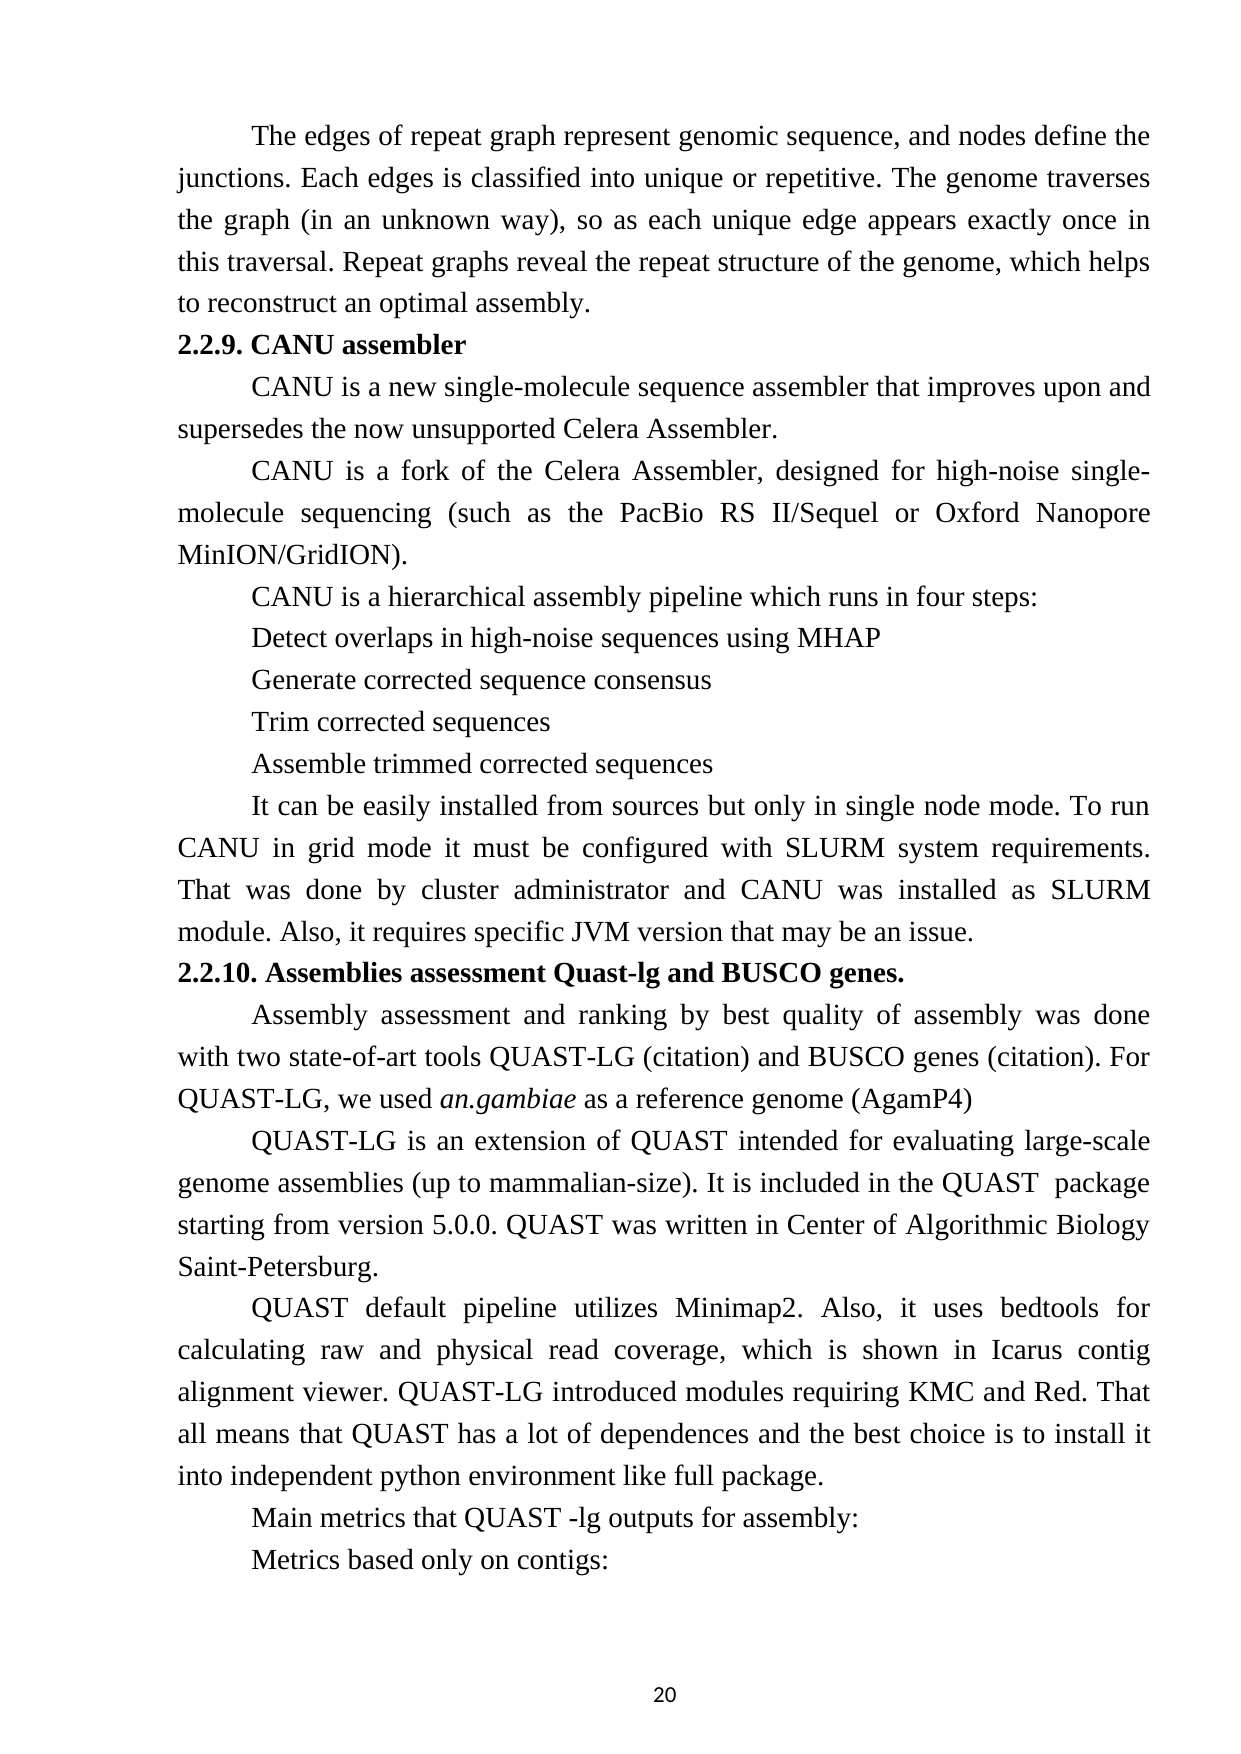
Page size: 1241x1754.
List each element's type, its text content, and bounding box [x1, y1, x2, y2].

text QUAST default pipeline utilizes Minimap2. Also, it uses bedtools for calculating raw and physical read coverage, which is shown in Icarus contig alignment viewer. QUAST-LG introduced modules requiring KMC and Red. That all means that QUAST has a lot of dependences and the best choice is to install it into independent python environment like full package. [177, 1291, 1152, 1492]
text It can be easily installed from sources but only in single node mode. To run CANU in grid mode it must be configured with SLURM system requirements. That was done by cluster administrator and CANU was installed as SLURM module. Also, it requires specific JVM version that may be an issue. [177, 788, 1152, 947]
text Trim corrected sequences [177, 704, 1152, 738]
text Assemblies assessment Quast-lg and BUSCO genes. [177, 956, 1152, 989]
text Main metrics that QUAST -lg outputs for assembly: [177, 1500, 1152, 1533]
text CANU is a fork of the Celera Assembler, designed for high-noise single-molecule sequencing (such as the PacBio RS II/Sequel or Oxford Nanopore MinION/GridION). [177, 453, 1152, 570]
text Metrics based only on contigs: [177, 1542, 1152, 1575]
text QUAST-LG is an extension of QUAST intended for evaluating large-scale genome assemblies (up to mammalian-size). It is included in the QUAST package starting from version 5.0.0. QUAST was written in Center of Algorithmic Biology Saint-Petersburg. [177, 1123, 1152, 1282]
text CANU assembler [177, 327, 1152, 361]
text The edges of repeat graph represent genomic sequence, and nodes define the junctions. Each edges is classified into unique or repetitive. The genome traverses the graph (in an unknown way), so as each unique edge appears exactly once in this traversal. Repeat graphs reveal the repeat structure of the genome, which helps to reconstruct an optimal assembly. [177, 118, 1152, 319]
text CANU is a new single-molecule sequence assembler that improves upon and supersedes the now unsupported Celera Assembler. [177, 369, 1152, 445]
text CANU is a hierarchical assembly pipeline which runs in four steps: [177, 579, 1152, 612]
text Generate corrected sequence consensus [177, 662, 1152, 696]
text Assembly assessment and ranking by best quality of assembly was done with two state-of-art tools QUAST-LG (citation) and BUSCO genes (citation). For QUAST-LG, we used an.gambiae as a reference genome (AgamP4) [177, 997, 1152, 1115]
text Assemble trimmed corrected sequences [177, 746, 1152, 780]
text Detect overlaps in high-noise sequences using MHAP [177, 621, 1152, 654]
